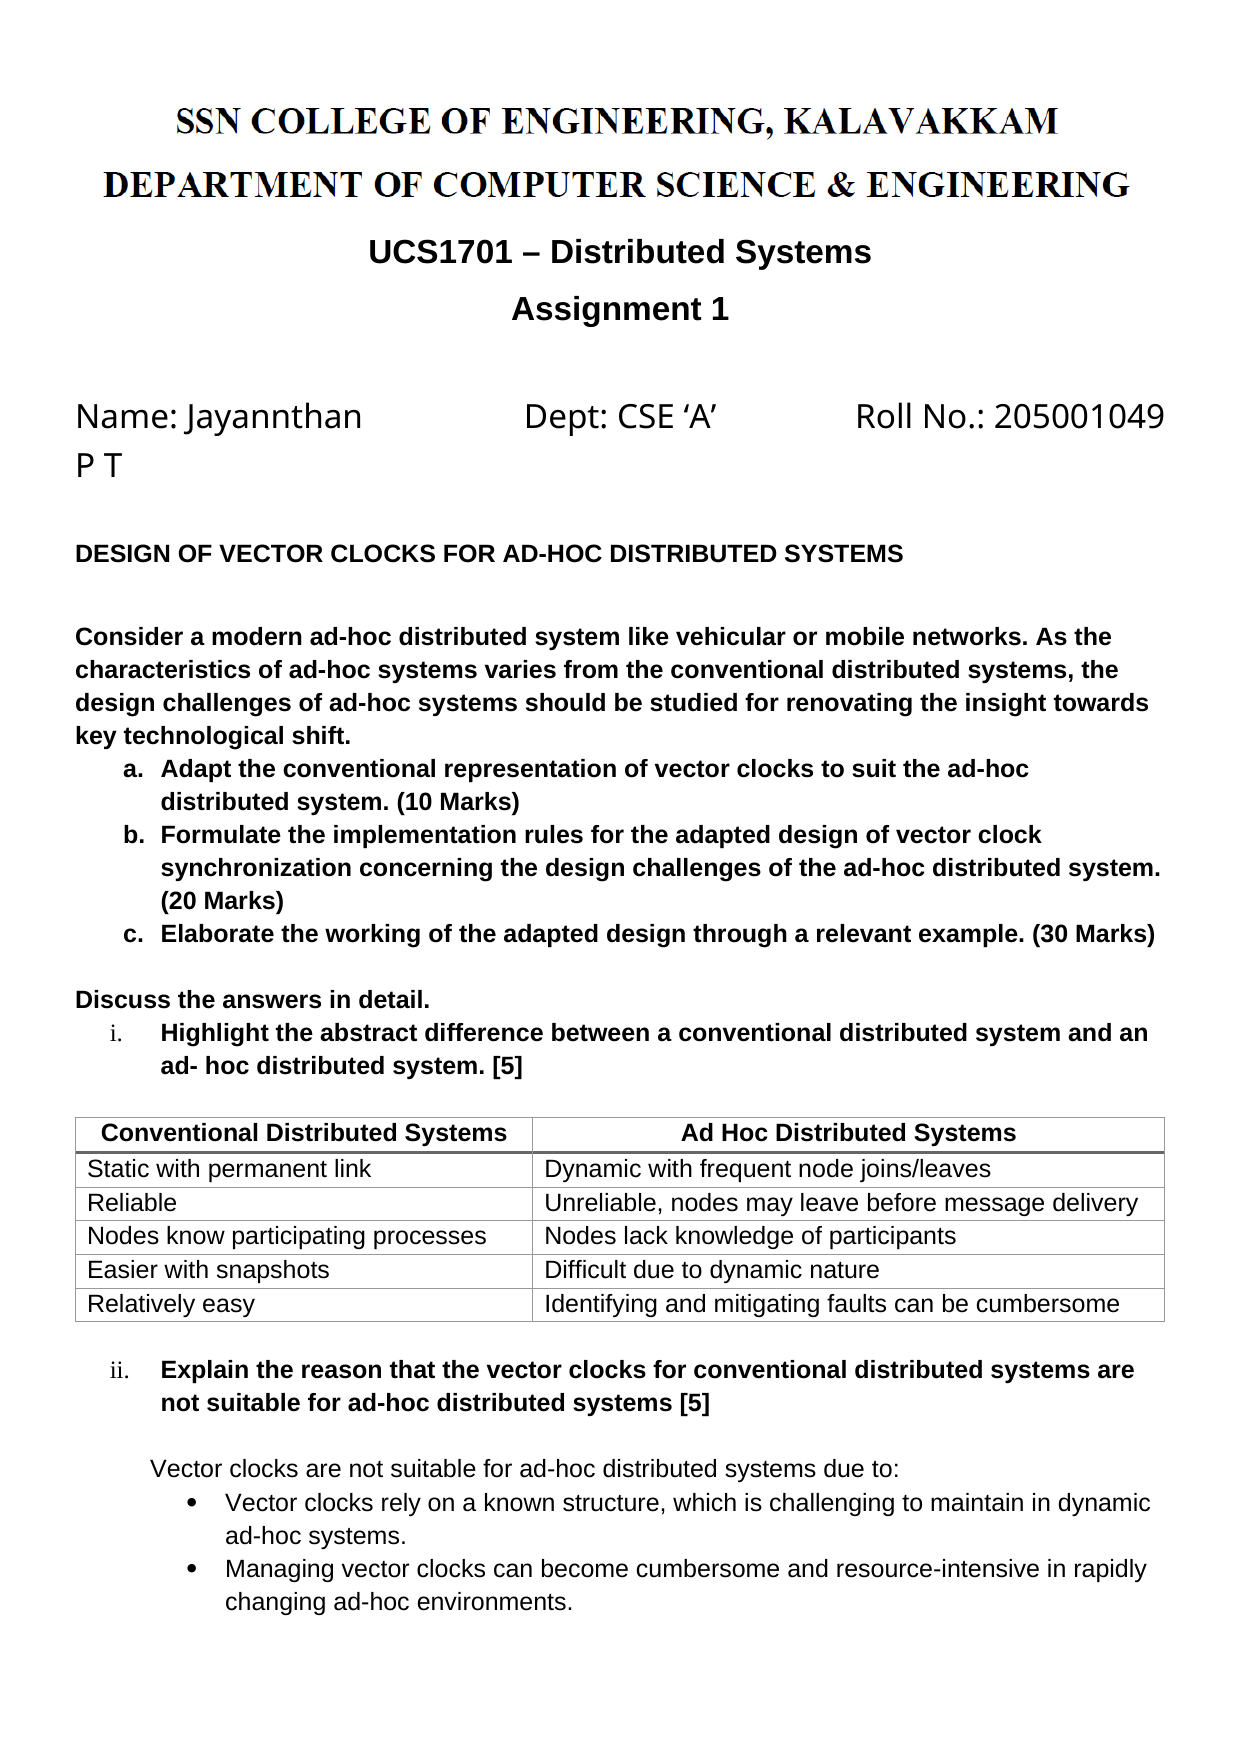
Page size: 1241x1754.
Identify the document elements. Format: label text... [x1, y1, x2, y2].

list Managing vector clocks can become cumbersome and resource-intensive in rapidly changing ad-hoc environments. [187, 1554, 1165, 1616]
table_cell Easier with snapshots [76, 1255, 532, 1288]
list Formulate the implementation rules for the adapted design of vector clock synchronization concerning the design challenges of the ad-hoc distributed system. (20 Marks) [123, 820, 1165, 915]
table_cell Static with permanent link [76, 1154, 532, 1187]
list Highlight the abstract difference between a conventional distributed system and an ad- hoc distributed system. [5] [109, 1018, 1165, 1080]
table_header Conventional Distributed Systems [76, 1118, 532, 1151]
table_header Ad Hoc Distributed Systems [533, 1118, 1164, 1151]
list Explain the reason that the vector clocks for conventional distributed systems are not suitable for ad-hoc distributed systems [5] [109, 1355, 1165, 1417]
text Consider a modern ad-hoc distributed system like vehicular or mobile networks. As the characteristics of ad-hoc systems varies from the conventional distributed systems, the design challenges of ad-hoc systems should be studied for renovating the insight towards key technological shift. [75, 622, 1165, 750]
list Elaborate the working of the adapted design through a relevant example. (30 Marks) [123, 919, 1165, 948]
table_cell Reliable [76, 1188, 532, 1220]
table_cell Unreliable, nodes may leave before message delivery [533, 1188, 1164, 1220]
table_cell Relatively easy [76, 1289, 532, 1321]
list Vector clocks rely on a known structure, which is challenging to maintain in dynamic ad-hoc systems. [187, 1487, 1165, 1549]
text Dept: CSE ‘A’ [463, 393, 777, 439]
text Discuss the answers in detail. [75, 985, 1165, 1014]
text Vector clocks are not suitable for ad-hoc distributed systems due to: [150, 1454, 1165, 1483]
list Adapt the conventional representation of vector clocks to suit the ad-hoc distributed system. (10 Marks) [123, 754, 1165, 816]
text Roll No.: 205001049 [851, 393, 1165, 439]
text UCS1701 – Distributed Systems [75, 232, 1165, 271]
text DESIGN OF VECTOR CLOCKS FOR AD-HOC DISTRIBUTED SYSTEMS [75, 539, 1165, 568]
table_cell Dynamic with frequent node joins/leaves [533, 1154, 1164, 1187]
text Name: Jayannthan P T [75, 393, 389, 487]
text Assignment 1 [75, 289, 1165, 328]
table_cell Difficult due to dynamic nature [533, 1255, 1164, 1288]
table_cell Identifying and mitigating faults can be cumbersome [533, 1289, 1164, 1321]
table_cell Nodes lack knowledge of participants [533, 1221, 1164, 1254]
picture [75, 75, 1166, 214]
table_cell Nodes know participating processes [76, 1221, 532, 1254]
